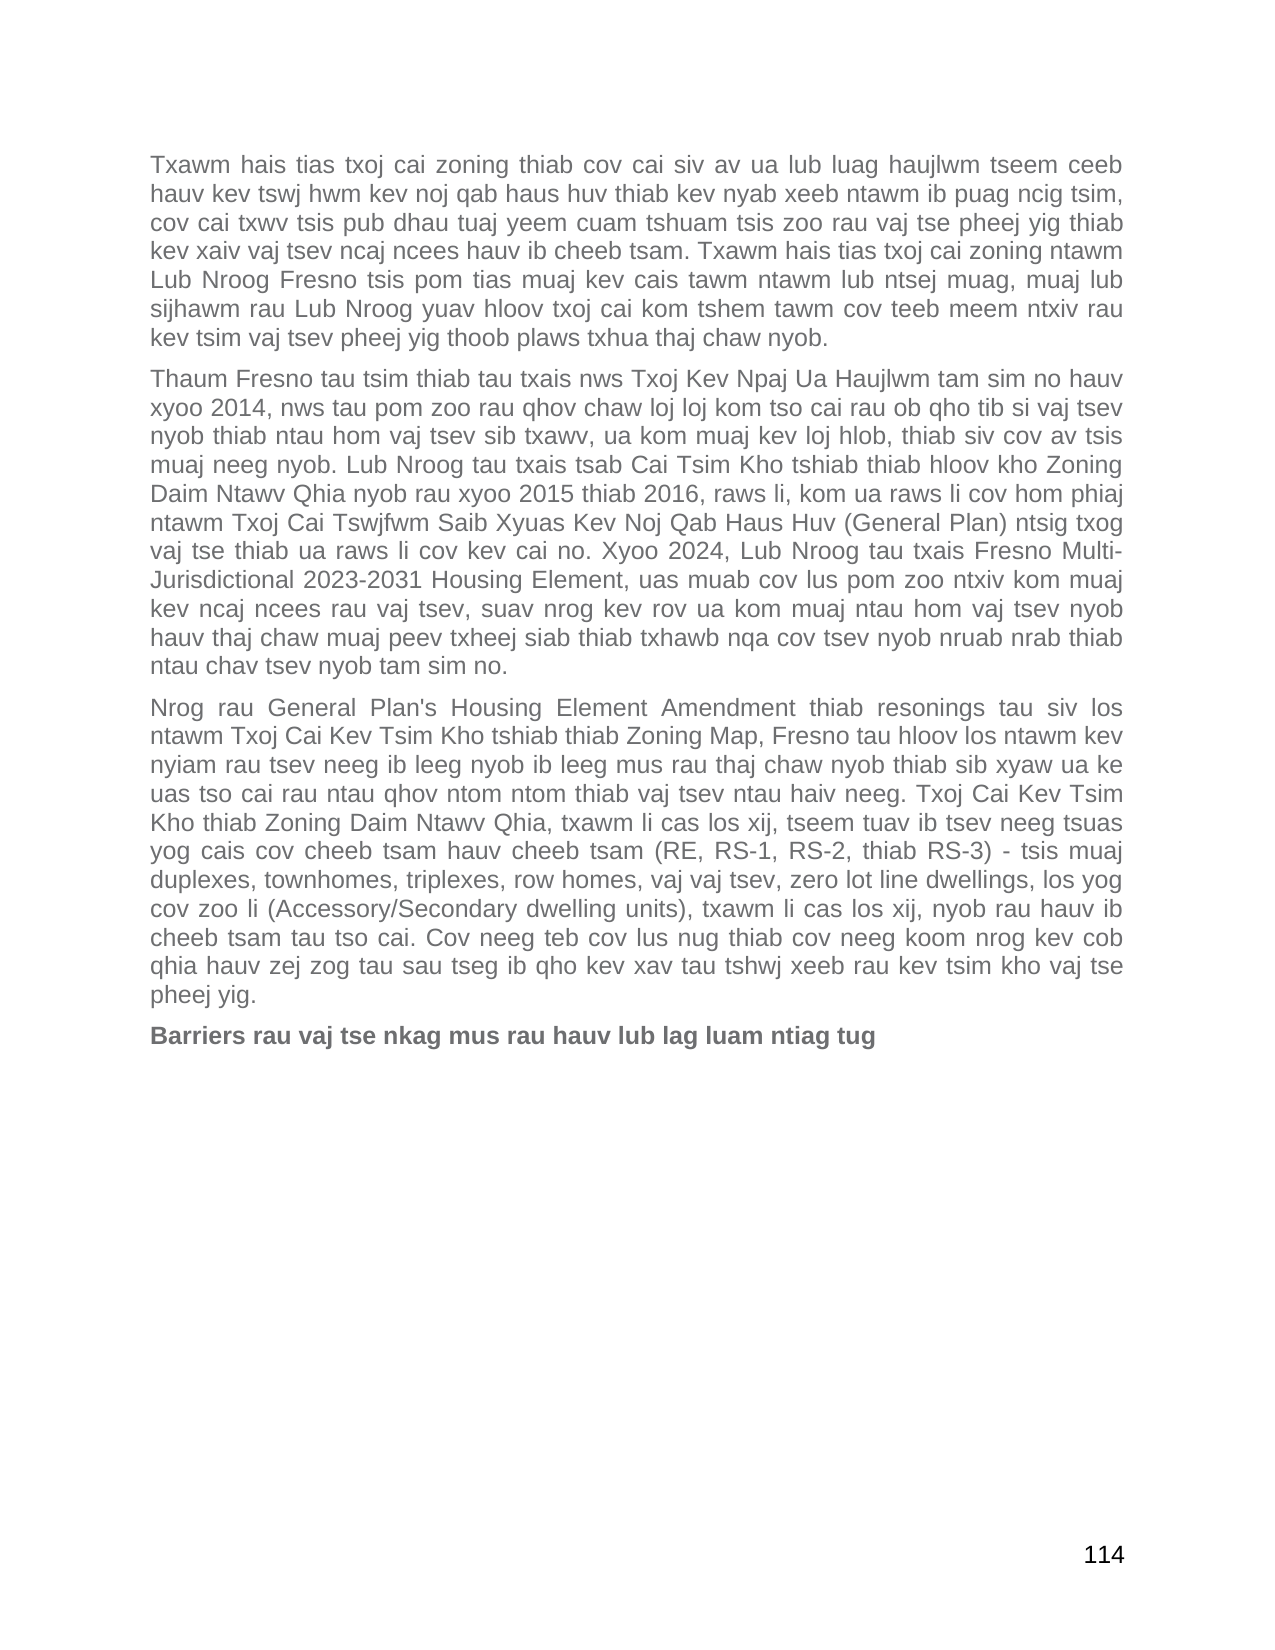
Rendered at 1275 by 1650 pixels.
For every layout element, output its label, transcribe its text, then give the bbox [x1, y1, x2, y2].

text Nrog rau General Plan's Housing Element Amendment thiab resonings tau siv los ntawm Txoj Cai Kev Tsim Kho tshiab thiab Zoning Map, Fresno tau hloov los ntawm kev nyiam rau tsev neeg ib leeg nyob ib leeg mus rau thaj chaw nyob thiab sib xyaw ua ke uas tso cai rau ntau qhov ntom ntom thiab vaj tsev ntau haiv neeg. Txoj Cai Kev Tsim Kho thiab Zoning Daim Ntawv Qhia, txawm li cas los xij, tseem tuav ib tsev neeg tsuas yog cais cov cheeb tsam hauv cheeb tsam (RE, RS-1, RS-2, thiab RS-3) - tsis muaj duplexes, townhomes, triplexes, row homes, vaj vaj tsev, zero lot line dwellings, los yog cov zoo li (Accessory/Secondary dwelling units), txawm li cas los xij, nyob rau hauv ib cheeb tsam tau tso cai. Cov neeg teb cov lus nug thiab cov neeg koom nrog kev cob qhia hauv zej zog tau sau tseg ib qho kev xav tau tshwj xeeb rau kev tsim kho vaj tse pheej yig. [150, 692, 1125, 1009]
text Barriers rau vaj tse nkag mus rau hauv lub lag luam ntiag tug [150, 1021, 1125, 1050]
text Txawm hais tias txoj cai zoning thiab cov cai siv av ua lub luag haujlwm tseem ceeb hauv kev tswj hwm kev noj qab haus huv thiab kev nyab xeeb ntawm ib puag ncig tsim, cov cai txwv tsis pub dhau tuaj yeem cuam tshuam tsis zoo rau vaj tse pheej yig thiab kev xaiv vaj tsev ncaj ncees hauv ib cheeb tsam. Txawm hais tias txoj cai zoning ntawm Lub Nroog Fresno tsis pom tias muaj kev cais tawm ntawm lub ntsej muag, muaj lub sijhawm rau Lub Nroog yuav hloov txoj cai kom tshem tawm cov teeb meem ntxiv rau kev tsim vaj tsev pheej yig thoob plaws txhua thaj chaw nyob. [150, 150, 1125, 351]
text Thaum Fresno tau tsim thiab tau txais nws Txoj Kev Npaj Ua Haujlwm tam sim no hauv xyoo 2014, nws tau pom zoo rau qhov chaw loj loj kom tso cai rau ob qho tib si vaj tsev nyob thiab ntau hom vaj tsev sib txawv, ua kom muaj kev loj hlob, thiab siv cov av tsis muaj neeg nyob. Lub Nroog tau txais tsab Cai Tsim Kho tshiab thiab hloov kho Zoning Daim Ntawv Qhia nyob rau xyoo 2015 thiab 2016, raws li, kom ua raws li cov hom phiaj ntawm Txoj Cai Tswjfwm Saib Xyuas Kev Noj Qab Haus Huv (General Plan) ntsig txog vaj tse thiab ua raws li cov kev cai no. Xyoo 2024, Lub Nroog tau txais Fresno Multi-Jurisdictional 2023-2031 Housing Element, uas muab cov lus pom zoo ntxiv kom muaj kev ncaj ncees rau vaj tsev, suav nrog kev rov ua kom muaj ntau hom vaj tsev nyob hauv thaj chaw muaj peev txheej siab thiab txhawb nqa cov tsev nyob nruab nrab thiab ntau chav tsev nyob tam sim no. [150, 364, 1125, 680]
